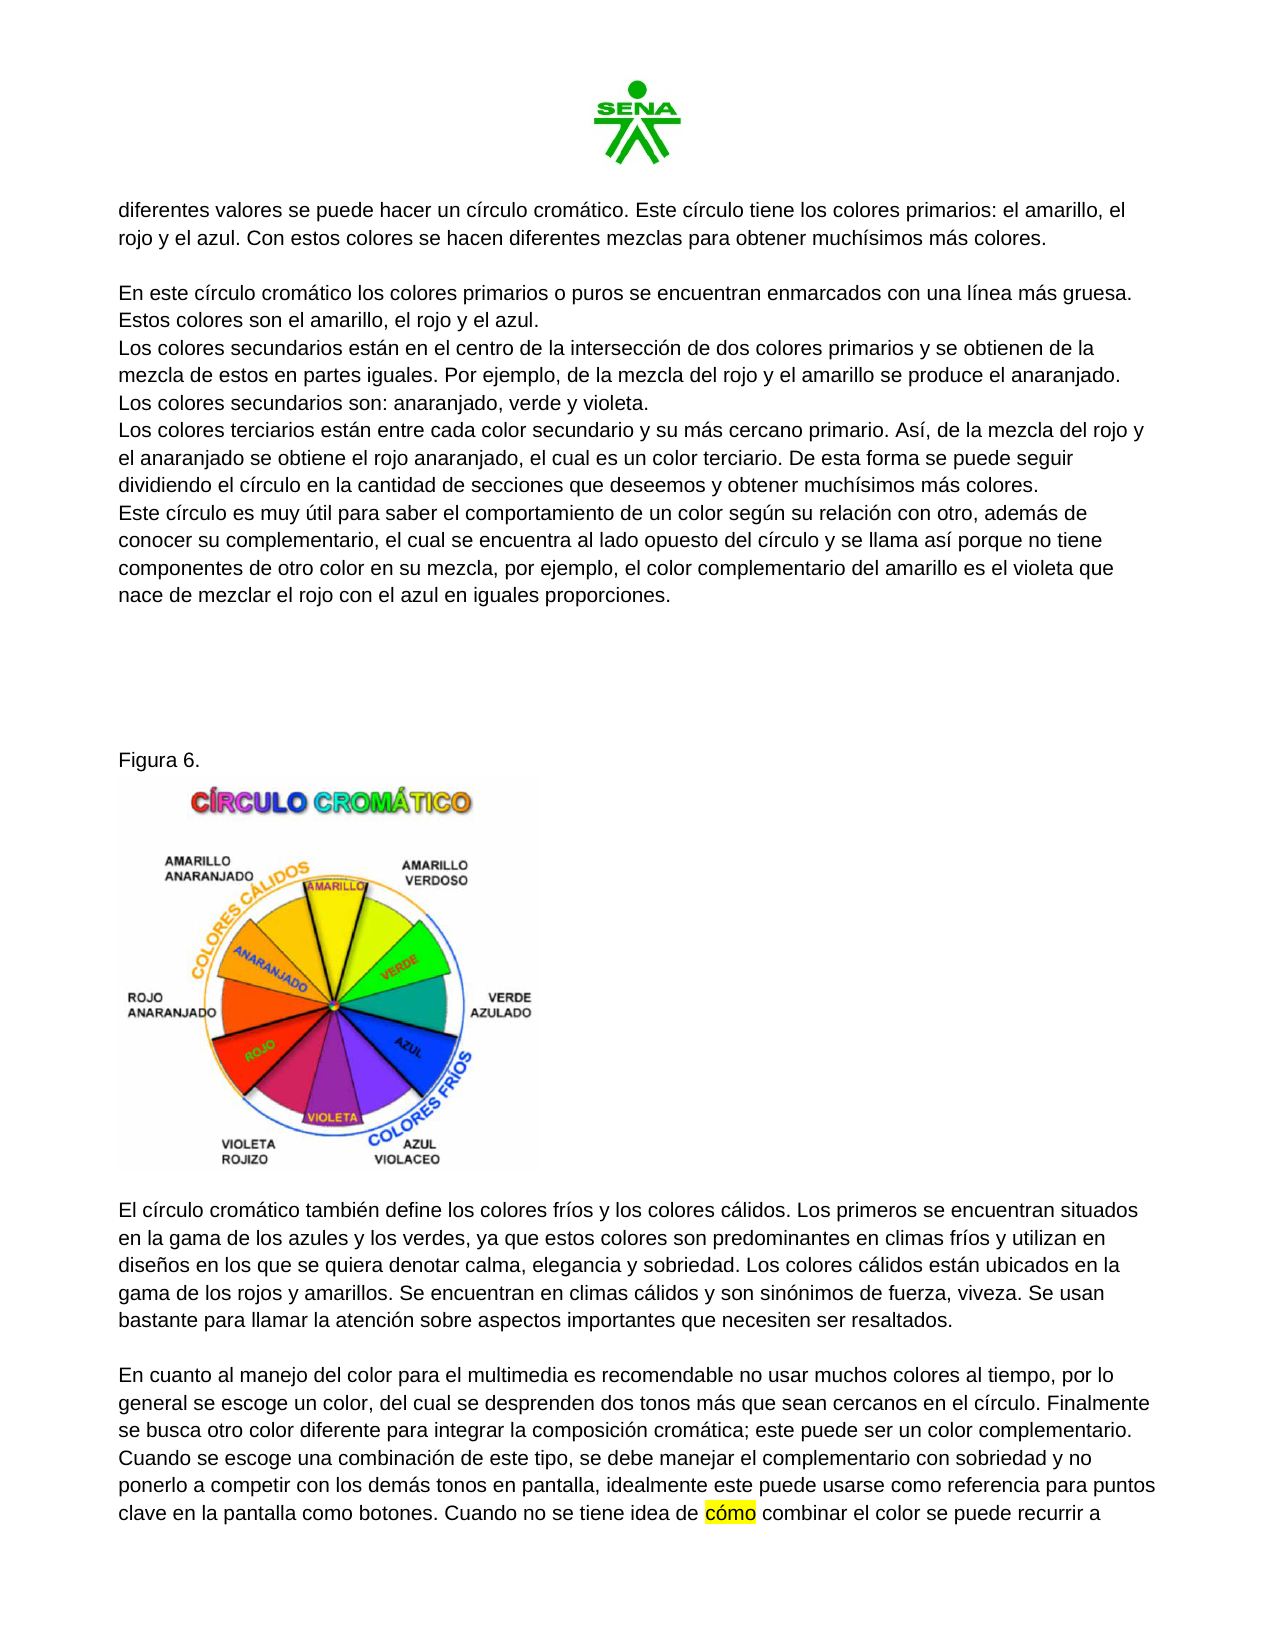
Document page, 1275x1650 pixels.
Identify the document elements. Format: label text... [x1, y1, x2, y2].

text El círculo cromático también define los colores fríos y los colores cálidos. Los primeros se encuentran situados en la gama de los azules y los verdes, ya que estos colores son predominantes en climas fríos y utilizan en diseños en los que se quiera denotar calma, elegancia y sobriedad. Los colores cálidos están ubicados en la [118, 1198, 1157, 1277]
text En este círculo cromático los colores primarios o puros se encuentran enmarcados con una línea más gruesa. Estos colores son el amarillo, el rojo y el azul. [118, 280, 1157, 332]
text Figura 6. [118, 748, 1157, 772]
text Los colores terciarios están entre cada color secundario y su más cercano primario. Así, de la mezcla del rojo y el anaranjado se obtiene el rojo anaranjado, el cual es un color terciario. De esta forma se puede seguir dividiendo el círculo en la cantidad de secciones que deseemos y obtener muchísimos más colores. [118, 418, 1157, 497]
text Los colores secundarios están en el centro de la intersección de dos colores primarios y se obtienen de la mezcla de estos en partes iguales. Por ejemplo, de la mezcla del rojo y el amarillo se produce el anaranjado. Los colores secundarios son: anaranjado, verde y violeta. [118, 335, 1157, 414]
picture [588, 75, 687, 172]
text gama de los rojos y amarillos. Se encuentran en climas cálidos y son sinónimos de fuerza, viveza. Se usan bastante para llamar la atención sobre aspectos importantes que necesiten ser resaltados. [118, 1280, 1157, 1332]
text Este círculo es muy útil para saber el comportamiento de un color según su relación con otro, además de conocer su complementario, el cual se encuentra al lado opuesto del círculo y se llama así porque no tiene componentes de otro color en su mezcla, por ejemplo, el color complementario del amarillo es el violeta que nace de mezclar el rojo con el azul en iguales proporciones. [118, 500, 1157, 607]
